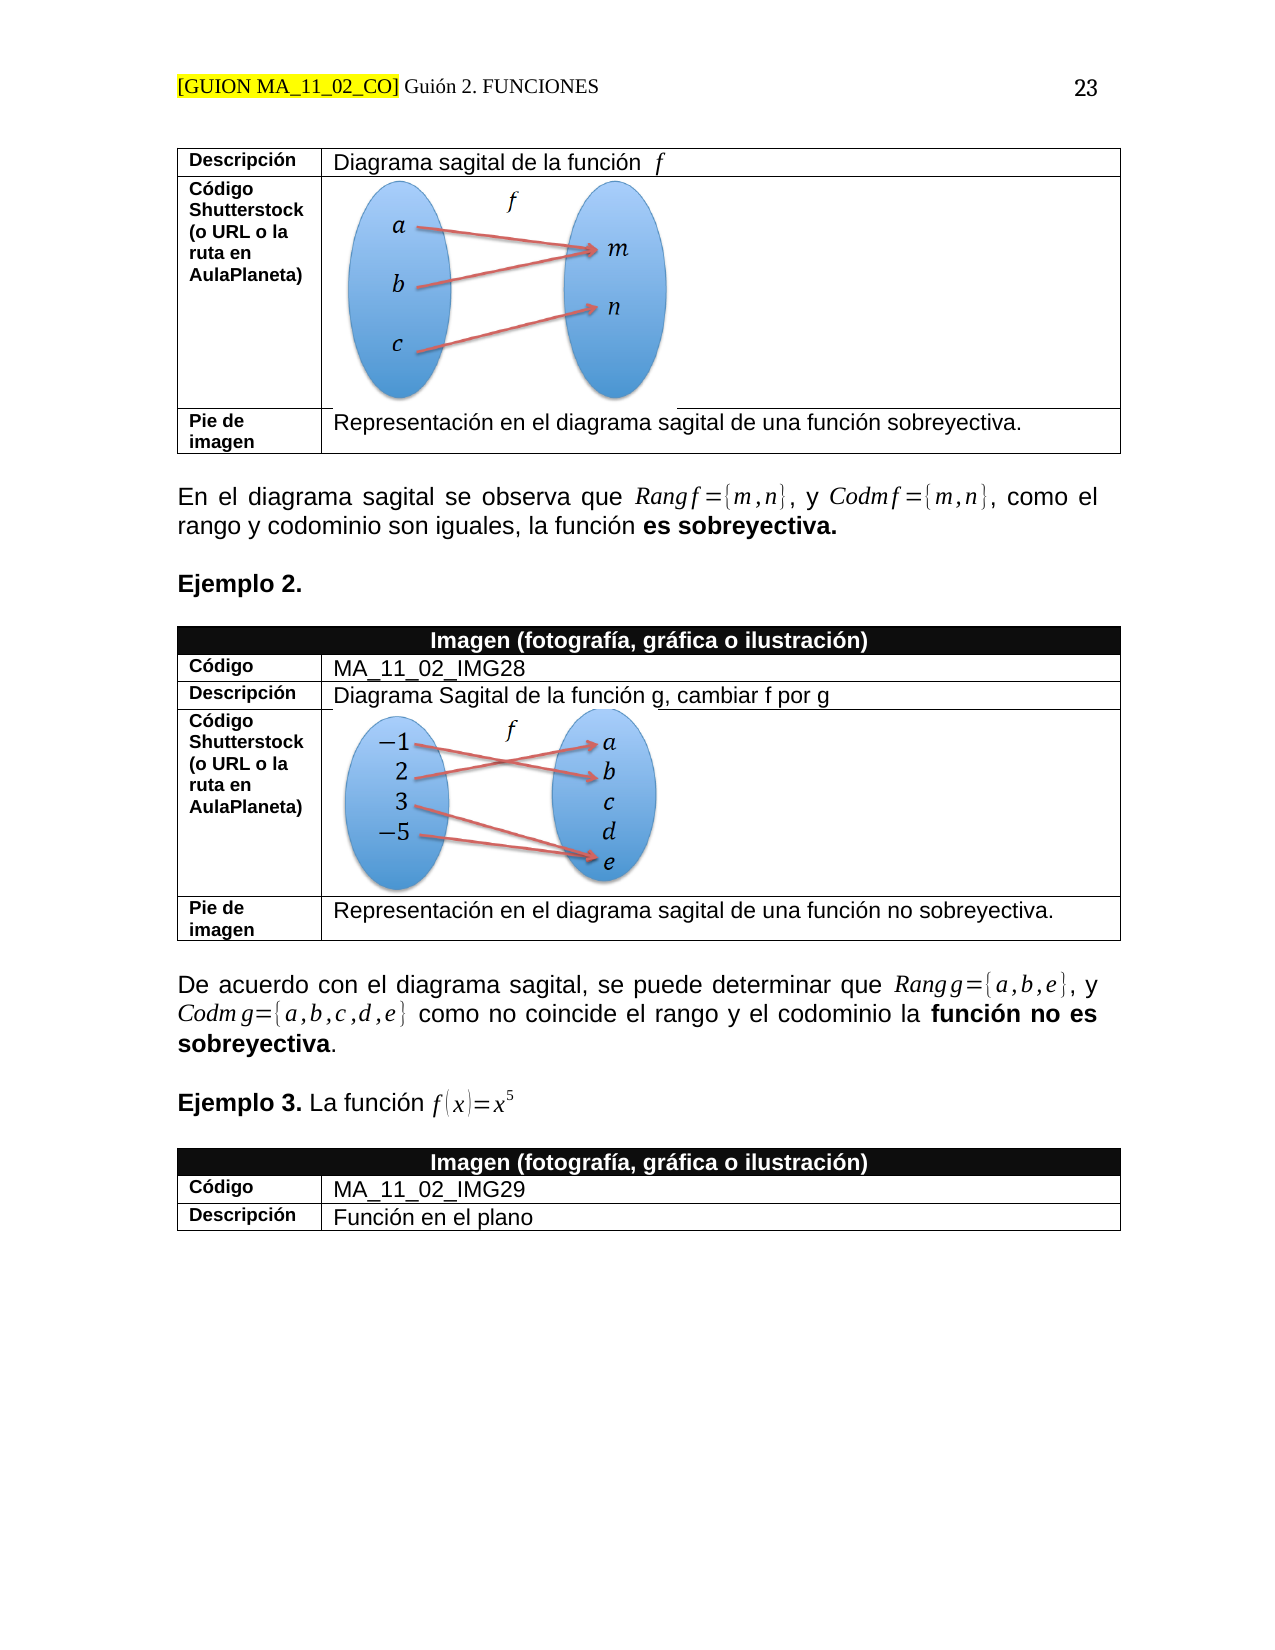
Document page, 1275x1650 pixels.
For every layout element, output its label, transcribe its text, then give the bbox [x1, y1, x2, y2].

table_cell Diagrama Sagital de la función g, cambiar f por g [322, 682, 1120, 708]
text Ejemplo 3. La función [177, 1086, 1098, 1119]
picture [333, 709, 658, 896]
table_header Imagen (fotografía, gráfica o ilustración) [178, 1149, 1120, 1175]
table_header Imagen (fotografía, gráfica o ilustración) [178, 628, 1120, 654]
table_cell [677, 177, 1120, 408]
table_cell MA_11_02_IMG28 [322, 655, 1120, 681]
table_cell Código Shutterstock (o URL o la ruta en AulaPlaneta) [178, 177, 321, 408]
table_cell [322, 177, 333, 408]
table_cell MA_11_02_IMG29 [322, 1176, 1120, 1203]
text Ejemplo 2. [177, 569, 1098, 598]
table_cell Código [178, 655, 321, 681]
table_cell Pie de imagen [178, 897, 321, 940]
text En el diagrama sagital se observa que , y , como el rango y codominio son iguales, la función es sobreyectiva. [177, 482, 1098, 540]
table_cell Descripción [178, 149, 321, 176]
table_cell Descripción [178, 682, 321, 708]
table_cell Código Shutterstock (o URL o la ruta en AulaPlaneta) [178, 710, 321, 896]
table_cell Función en el plano [322, 1204, 1120, 1230]
table_cell Descripción [178, 1204, 321, 1230]
picture [333, 177, 677, 409]
text De acuerdo con el diagrama sagital, se puede determinar que , y como no coincide el rango y el codominio la función no es sobreyectiva. [177, 970, 1098, 1058]
table_cell Diagrama sagital de la función [322, 149, 1120, 176]
table_cell Pie de imagen [178, 409, 321, 452]
table_cell Representación en el diagrama sagital de una función no sobreyectiva. [322, 897, 1120, 940]
table_cell Representación en el diagrama sagital de una función sobreyectiva. [322, 409, 1120, 452]
table_cell Código [178, 1176, 321, 1203]
table_cell [322, 710, 333, 896]
table_cell [658, 710, 1120, 896]
